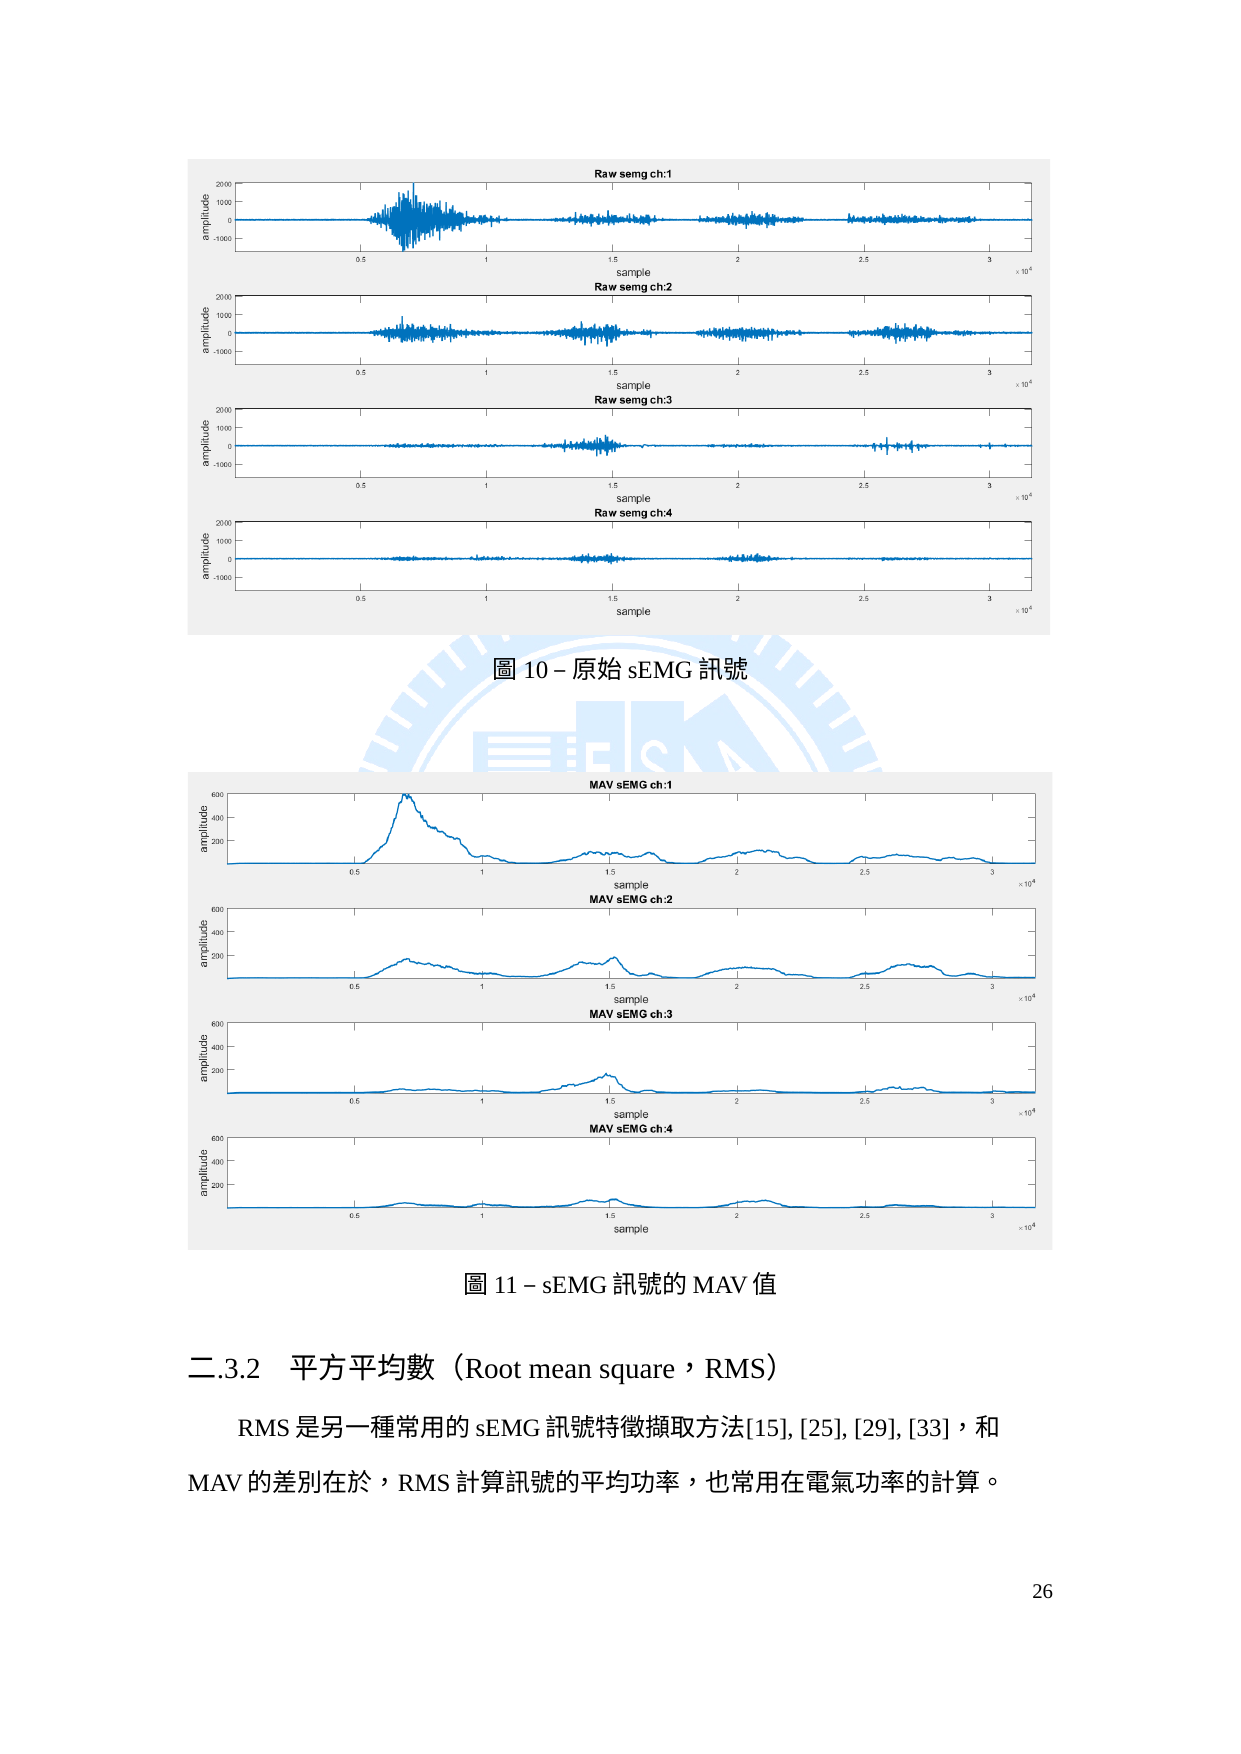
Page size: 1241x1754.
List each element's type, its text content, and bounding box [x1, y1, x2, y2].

text 圖 10 – 原始sEMG訊號 [187, 649, 1053, 685]
text RMS是另一種常用的sEMG訊號特徵擷取方法[15], [25], [29], [33]，和MAV的差別在於，RMS計算訊號的平均功率，也常用在電氣功率的計算。 [187, 1408, 1053, 1498]
text 圖 11 – sEMG訊號的MAV值 [187, 1264, 1053, 1300]
subtitle 平方平均數（Root mean square，RMS） [187, 1344, 1053, 1387]
picture [187, 159, 1050, 635]
picture [187, 772, 1053, 1250]
